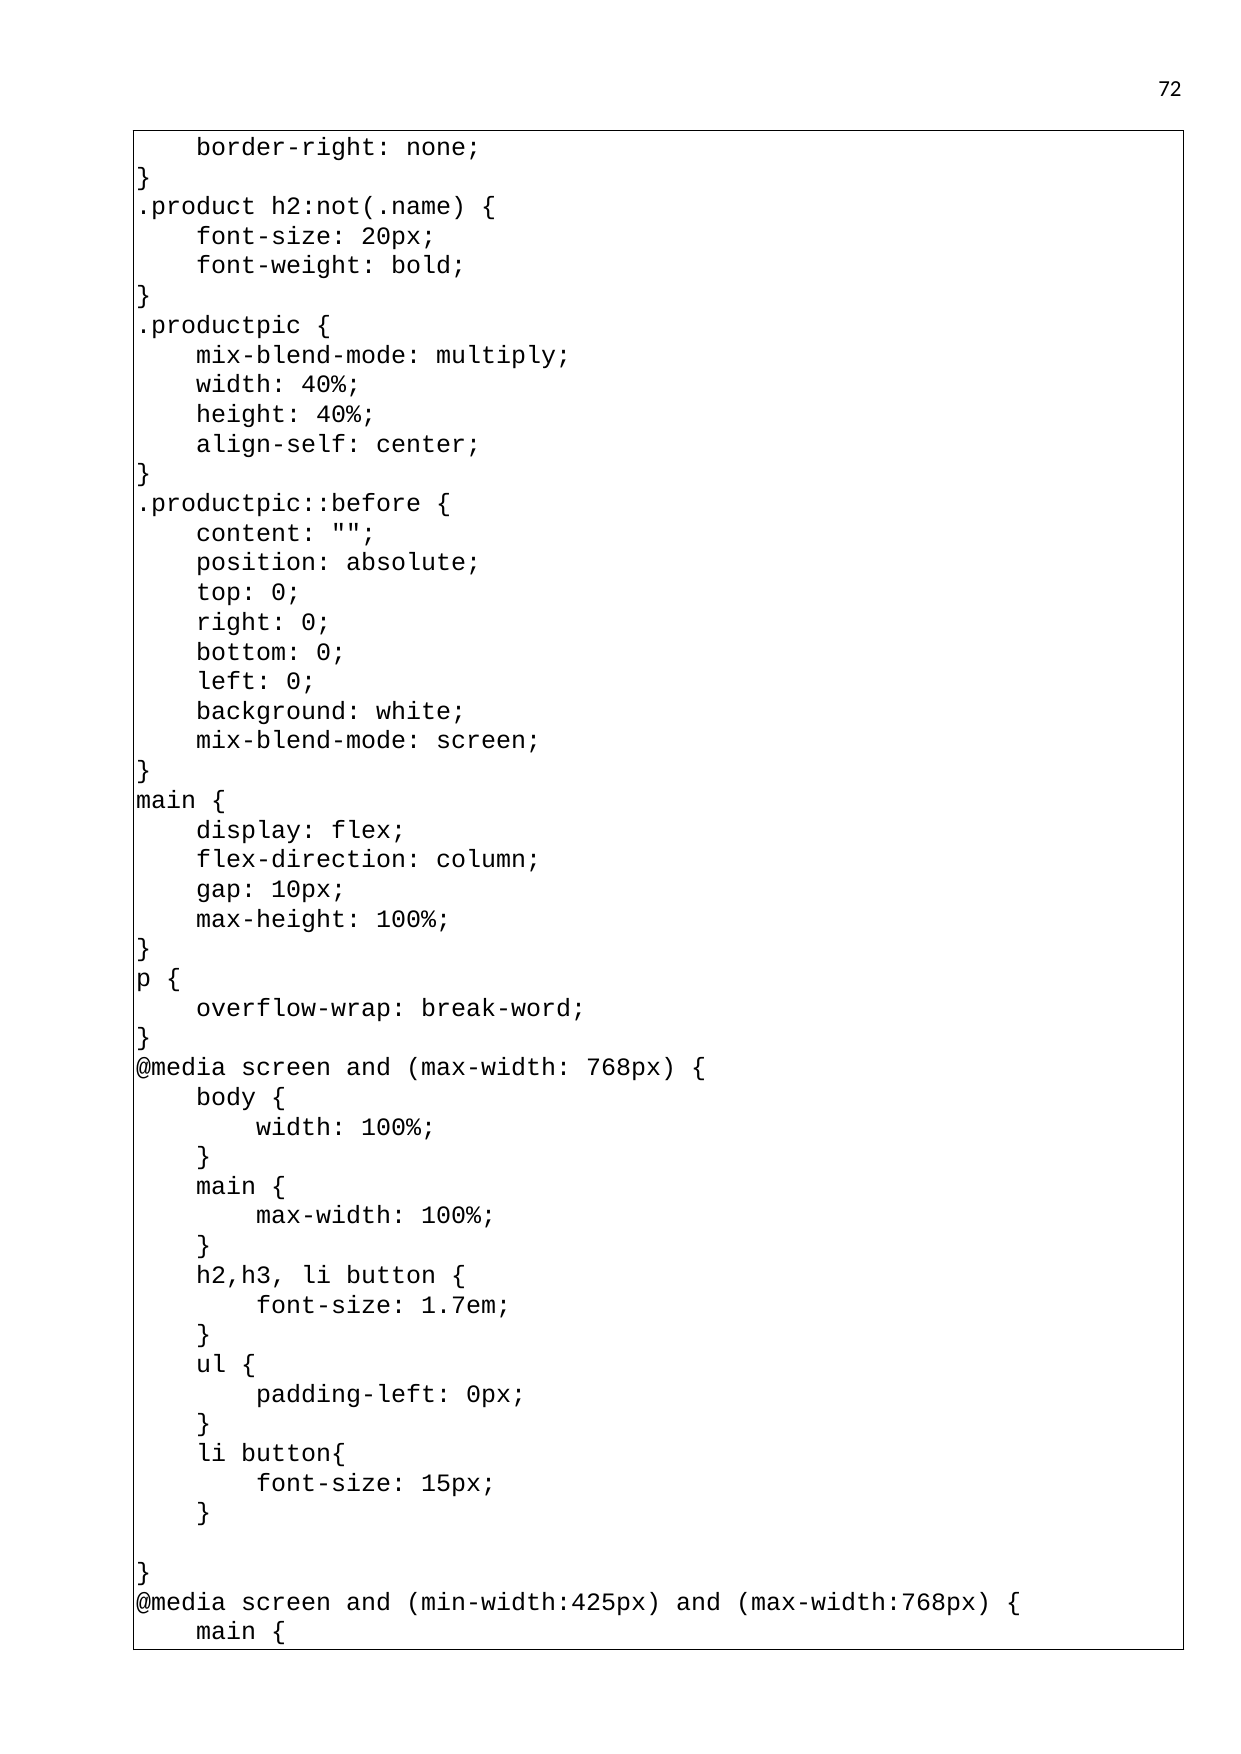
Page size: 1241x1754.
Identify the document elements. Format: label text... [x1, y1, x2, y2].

text max-width: 100%; [136, 1202, 1181, 1231]
text align-self: center; [136, 430, 1181, 459]
text position: absolute; [136, 549, 1181, 578]
text } [136, 1231, 1181, 1261]
text @media screen and (min-width:425px) and (max-width:768px) { [136, 1588, 1181, 1614]
text } [136, 756, 1181, 786]
text @media screen and (max-width: 768px) { [136, 1053, 1181, 1083]
text } [136, 1024, 1181, 1053]
text width: 100%; [136, 1113, 1181, 1142]
text ul { [136, 1350, 1181, 1380]
text .productpic::before { [136, 489, 1181, 519]
text li button{ [136, 1439, 1181, 1469]
text right: 0; [136, 608, 1181, 638]
text font-weight: bold; [136, 252, 1181, 281]
text body { [136, 1083, 1181, 1113]
text font-size: 20px; [136, 222, 1181, 252]
text } [136, 1499, 1181, 1528]
text top: 0; [136, 578, 1181, 608]
text border-right: none; [134, 131, 1183, 163]
text main { [136, 786, 1181, 816]
text flex-direction: column; [136, 846, 1181, 875]
text } [136, 163, 1181, 192]
text gap: 10px; [136, 875, 1181, 905]
text height: 40%; [136, 400, 1181, 430]
text max-height: 100%; [136, 905, 1181, 934]
text main { [134, 1614, 1183, 1649]
text mix-blend-mode: multiply; [136, 341, 1181, 371]
text background: white; [136, 697, 1181, 727]
text width: 40%; [136, 371, 1181, 400]
text } [136, 1409, 1181, 1439]
text padding-left: 0px; [136, 1380, 1181, 1409]
text main { [136, 1172, 1181, 1202]
text .product h2:not(.name) { [136, 192, 1181, 222]
text h2,h3, li button { [136, 1261, 1181, 1291]
text font-size: 15px; [136, 1469, 1181, 1499]
text } [136, 1142, 1181, 1172]
text overflow-wrap: break-word; [136, 994, 1181, 1024]
text p { [136, 964, 1181, 994]
text .productpic { [136, 311, 1181, 341]
text mix-blend-mode: screen; [136, 727, 1181, 756]
text content: ""; [136, 519, 1181, 549]
text } [136, 281, 1181, 311]
text } [136, 934, 1181, 964]
text font-size: 1.7em; [136, 1291, 1181, 1321]
text bottom: 0; [136, 638, 1181, 667]
text } [136, 459, 1181, 489]
text } [136, 1321, 1181, 1350]
text display: flex; [136, 816, 1181, 846]
text } [136, 1558, 1181, 1588]
text left: 0; [136, 667, 1181, 697]
